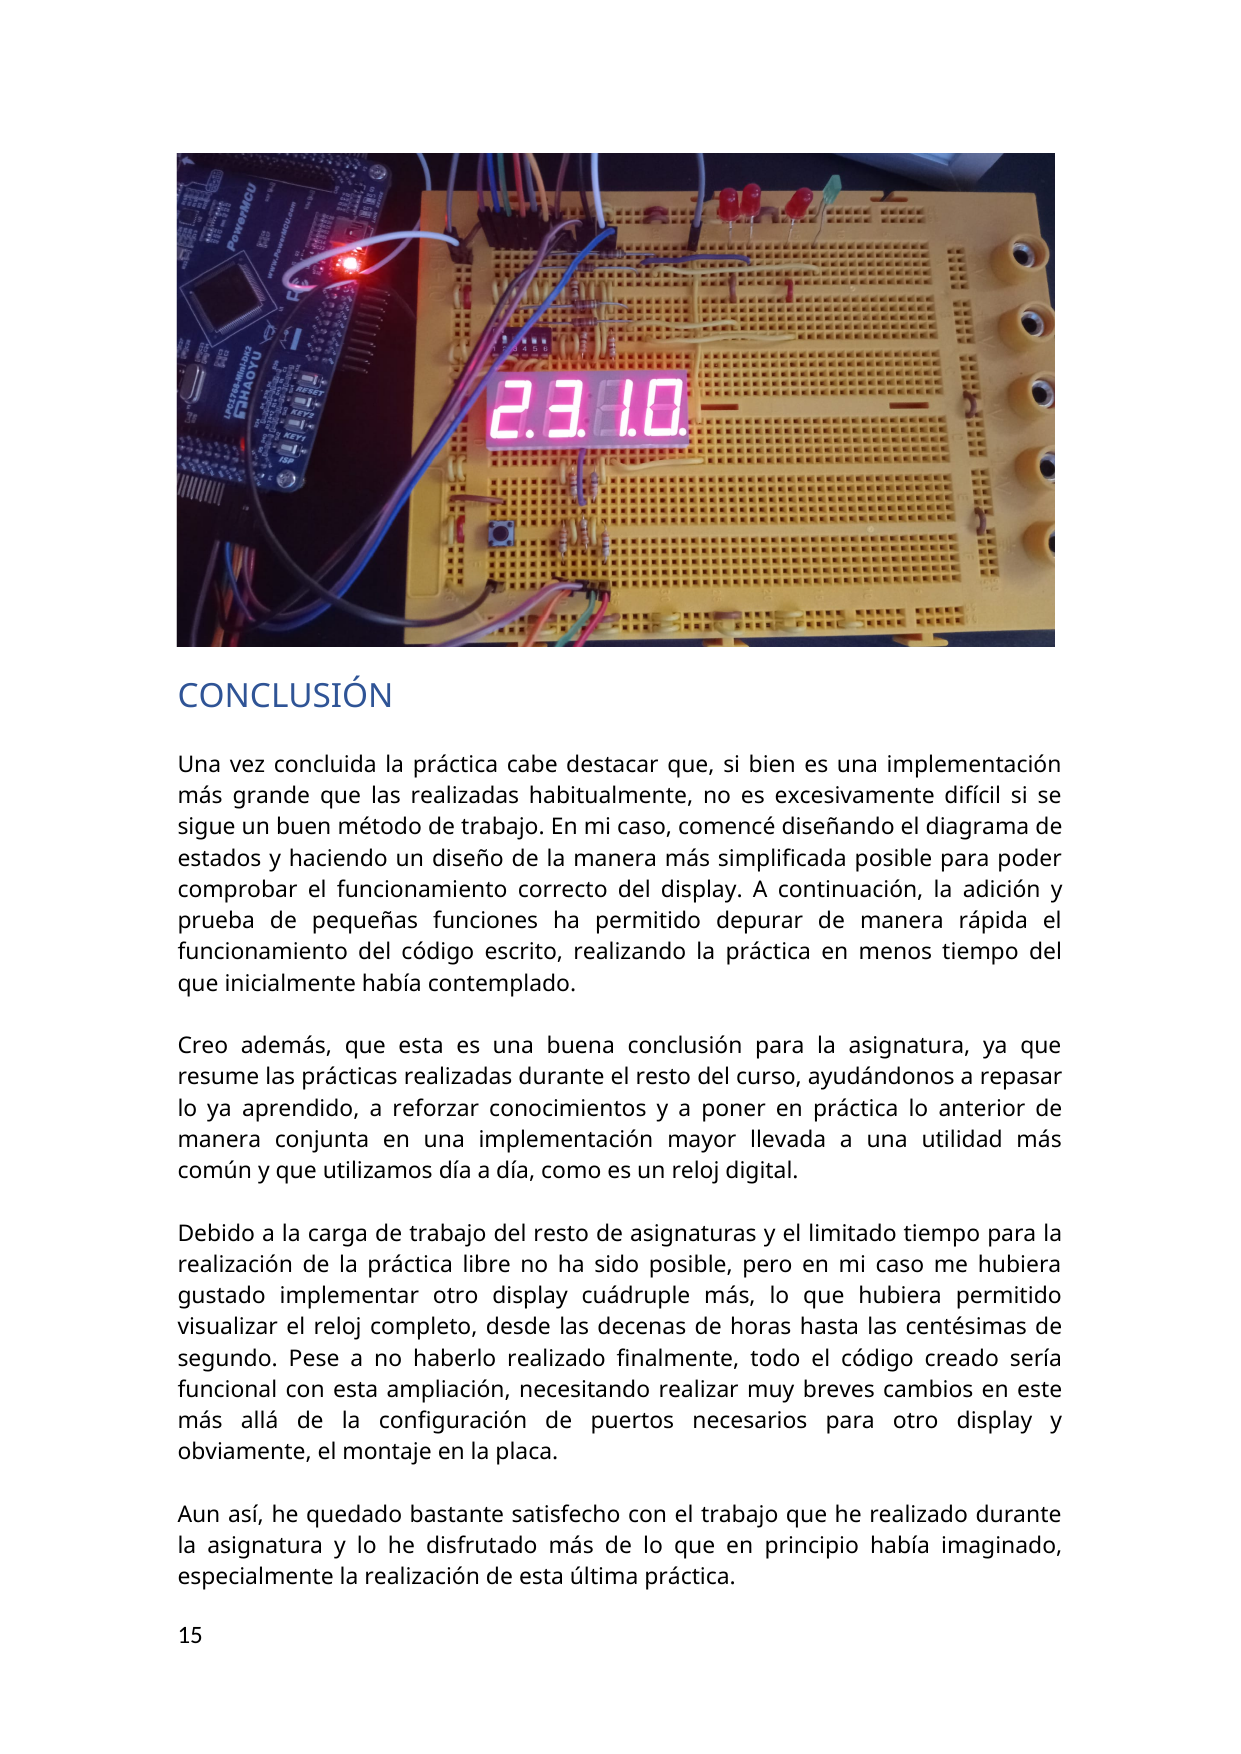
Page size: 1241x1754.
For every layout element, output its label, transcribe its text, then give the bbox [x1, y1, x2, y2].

picture [178, 153, 1054, 647]
subtitle CONCLUSIÓN [177, 672, 1063, 717]
text Una vez concluida la práctica cabe destacar que, si bien es una implementación más grande que las realizadas habitualmente, no es excesivamente difícil si se sigue un buen método de trabajo. En mi caso, comencé diseñando el diagrama de estados y haciendo un diseño de la manera más simplificada posible para poder comprobar el funcionamiento correcto del display. A continuación, la adición y prueba de pequeñas funciones ha permitido depurar de manera rápida el funcionamiento del código escrito, realizando la práctica en menos tiempo del que inicialmente había contemplado. [177, 748, 1063, 998]
text Aun así, he quedado bastante satisfecho con el trabajo que he realizado durante la asignatura y lo he disfrutado más de lo que en principio había imaginado, especialmente la realización de esta última práctica. [177, 1498, 1063, 1592]
text Creo además, que esta es una buena conclusión para la asignatura, ya que resume las prácticas realizadas durante el resto del curso, ayudándonos a repasar lo ya aprendido, a reforzar conocimientos y a poner en práctica lo anterior de manera conjunta en una implementación mayor llevada a una utilidad más común y que utilizamos día a día, como es un reloj digital. [177, 1029, 1063, 1185]
text Debido a la carga de trabajo del resto de asignaturas y el limitado tiempo para la realización de la práctica libre no ha sido posible, pero en mi caso me hubiera gustado implementar otro display cuádruple más, lo que hubiera permitido visualizar el reloj completo, desde las decenas de horas hasta las centésimas de segundo. Pese a no haberlo realizado finalmente, todo el código creado sería funcional con esta ampliación, necesitando realizar muy breves cambios en este más allá de la configuración de puertos necesarios para otro display y obviamente, el montaje en la placa. [177, 1217, 1063, 1467]
